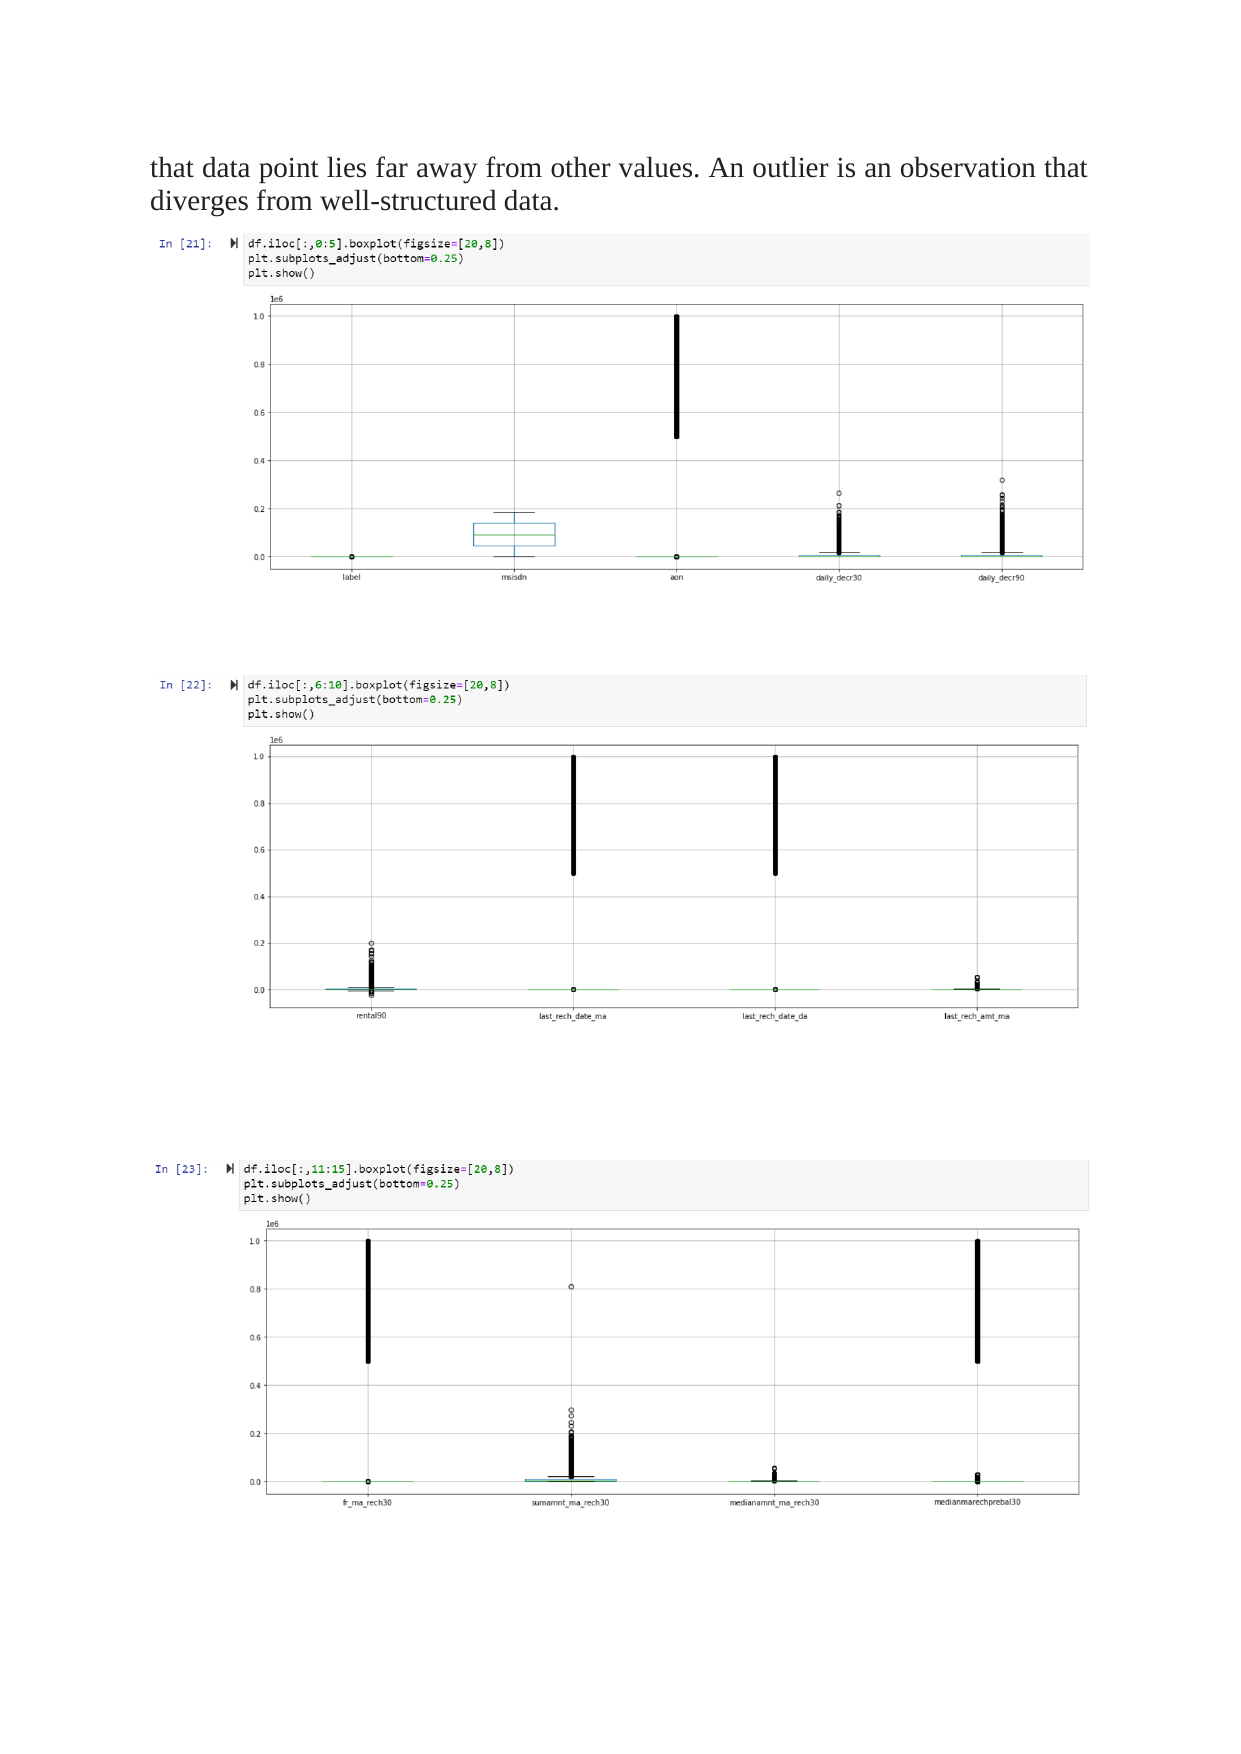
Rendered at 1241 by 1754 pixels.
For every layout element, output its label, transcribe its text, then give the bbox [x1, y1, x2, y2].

picture [150, 1160, 1091, 1514]
text An outlier is an object(s) that deviates significantly from the rest of the object collection. It is an abnormal observation during the Data Analysis stage, that data point lies far away from other values. An outlier is an observation that diverges from well-structured data. [150, 183, 1090, 217]
picture [150, 233, 1091, 585]
picture [150, 675, 1091, 1024]
